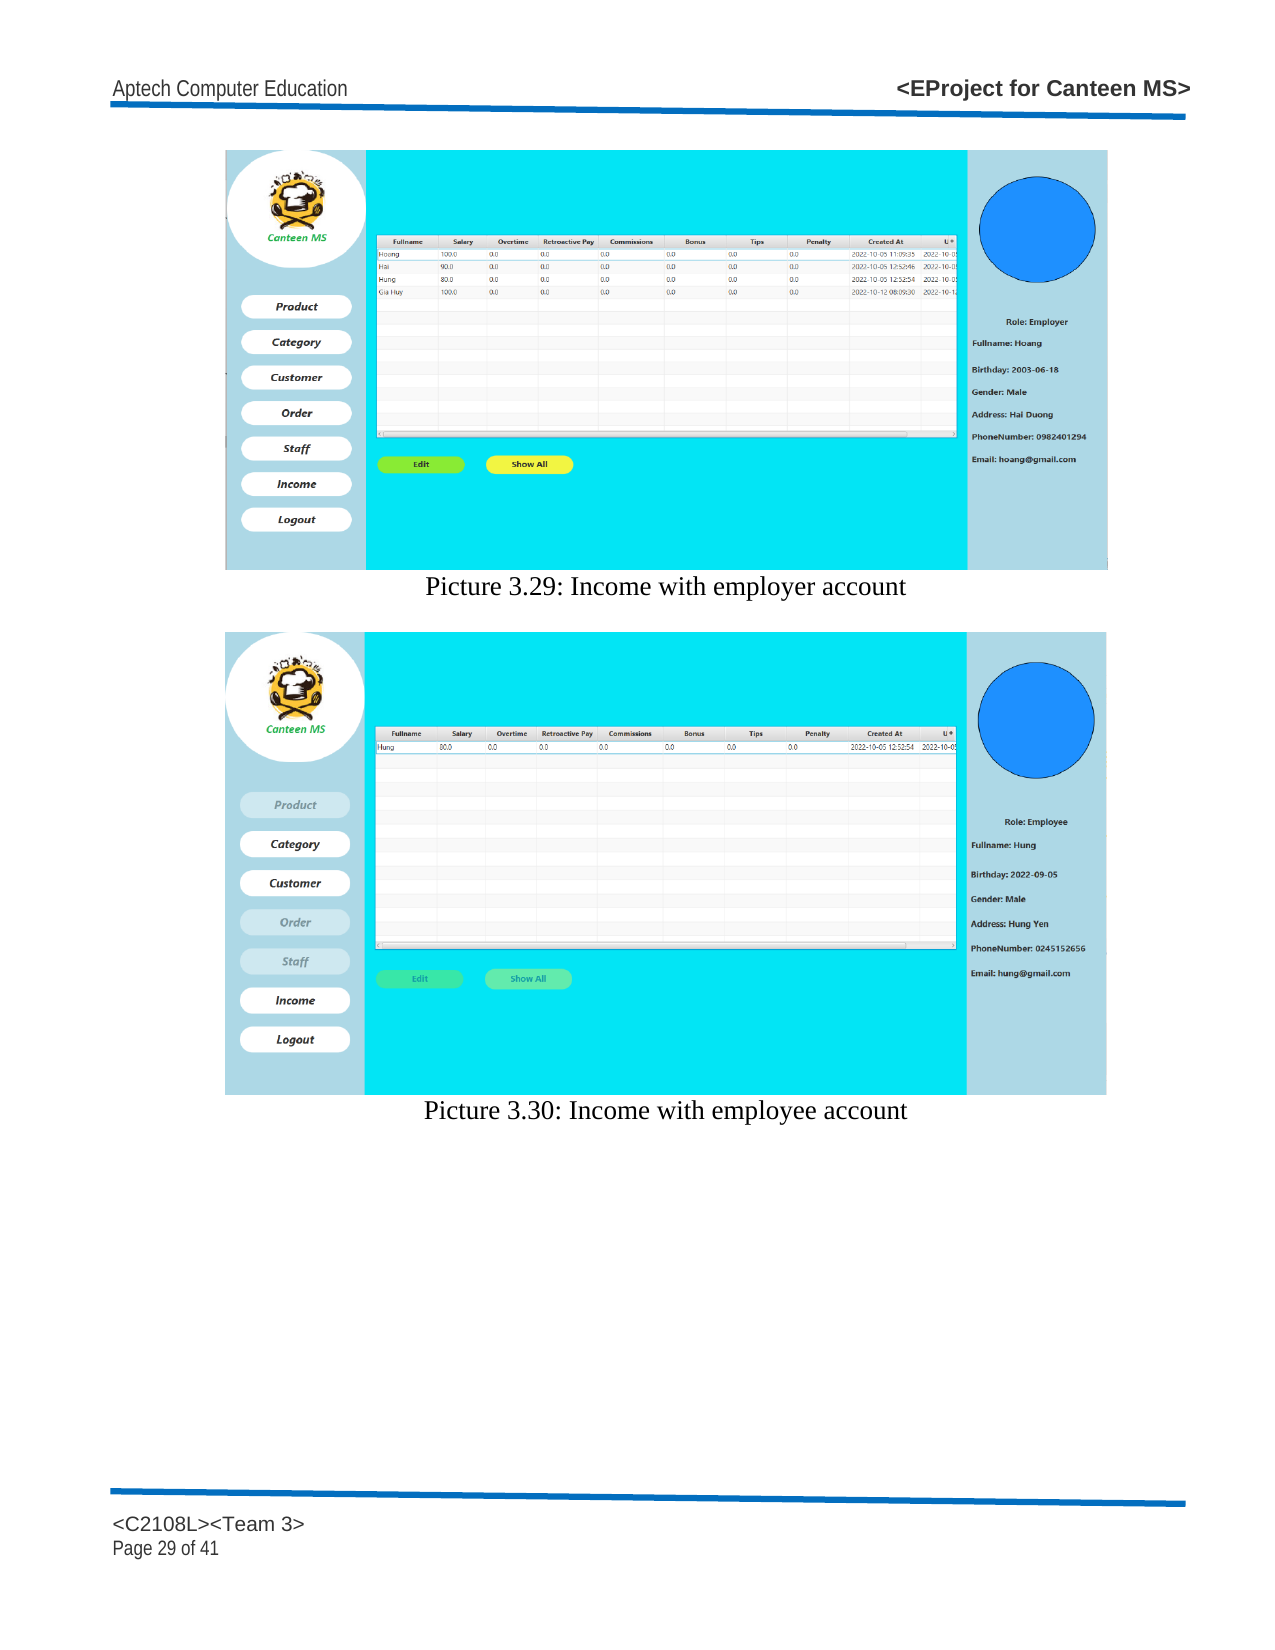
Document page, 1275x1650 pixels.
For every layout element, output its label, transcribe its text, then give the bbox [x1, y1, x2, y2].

text Picture 3.30: Income with employee account [225, 1095, 1106, 1126]
picture [225, 632, 1107, 1095]
picture [225, 150, 1108, 570]
text Picture 3.29: Income with employer account [225, 570, 1106, 601]
